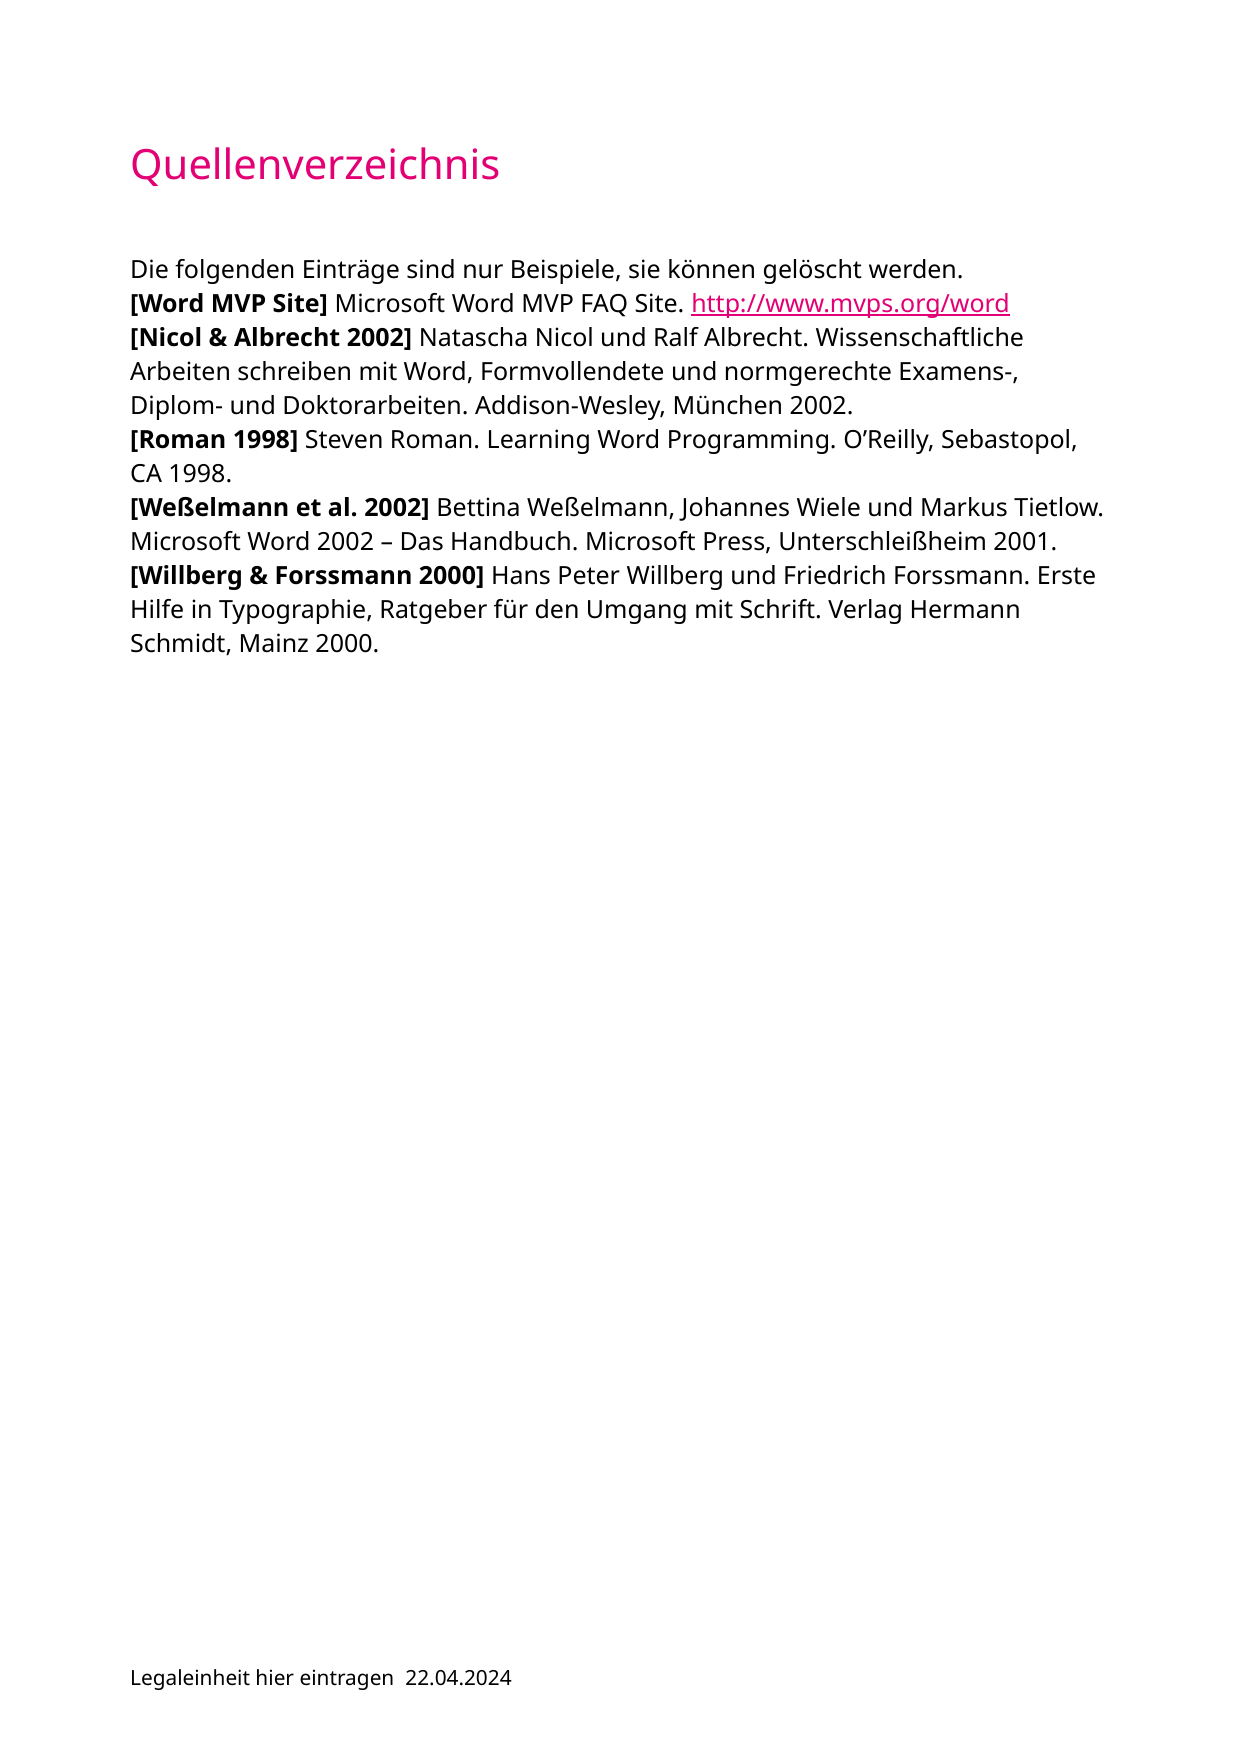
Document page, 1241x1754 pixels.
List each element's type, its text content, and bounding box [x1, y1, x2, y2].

text Quellenverzeichnis [130, 142, 1110, 189]
text Die folgenden Einträge sind nur Beispiele, sie können gelöscht werden. [130, 251, 1110, 285]
text [Weßelmann et al. 2002] Bettina Weßelmann, Johannes Wiele und Markus Tietlow. Microsoft Word 2002 – Das Handbuch. Microsoft Press, Unterschleißheim 2001. [130, 490, 1110, 558]
text [Willberg & Forssmann 2000] Hans Peter Willberg und Friedrich Forssmann. Erste Hilfe in Typographie, Ratgeber für den Umgang mit Schrift. Verlag Hermann Schmidt, Mainz 2000. [130, 558, 1110, 660]
text [Nicol & Albrecht 2002] Natascha Nicol und Ralf Albrecht. Wissenschaftliche Arbeiten schreiben mit Word, Formvollendete und normgerechte Examens-, Diplom- und Doktorarbeiten. Addison-Wesley, München 2002. [130, 319, 1110, 422]
text [Roman 1998] Steven Roman. Learning Word Programming. O’Reilly, Sebastopol, CA 1998. [130, 422, 1110, 490]
text [Word MVP Site] Microsoft Word MVP FAQ Site. http://www.mvps.org/word [130, 285, 1110, 319]
